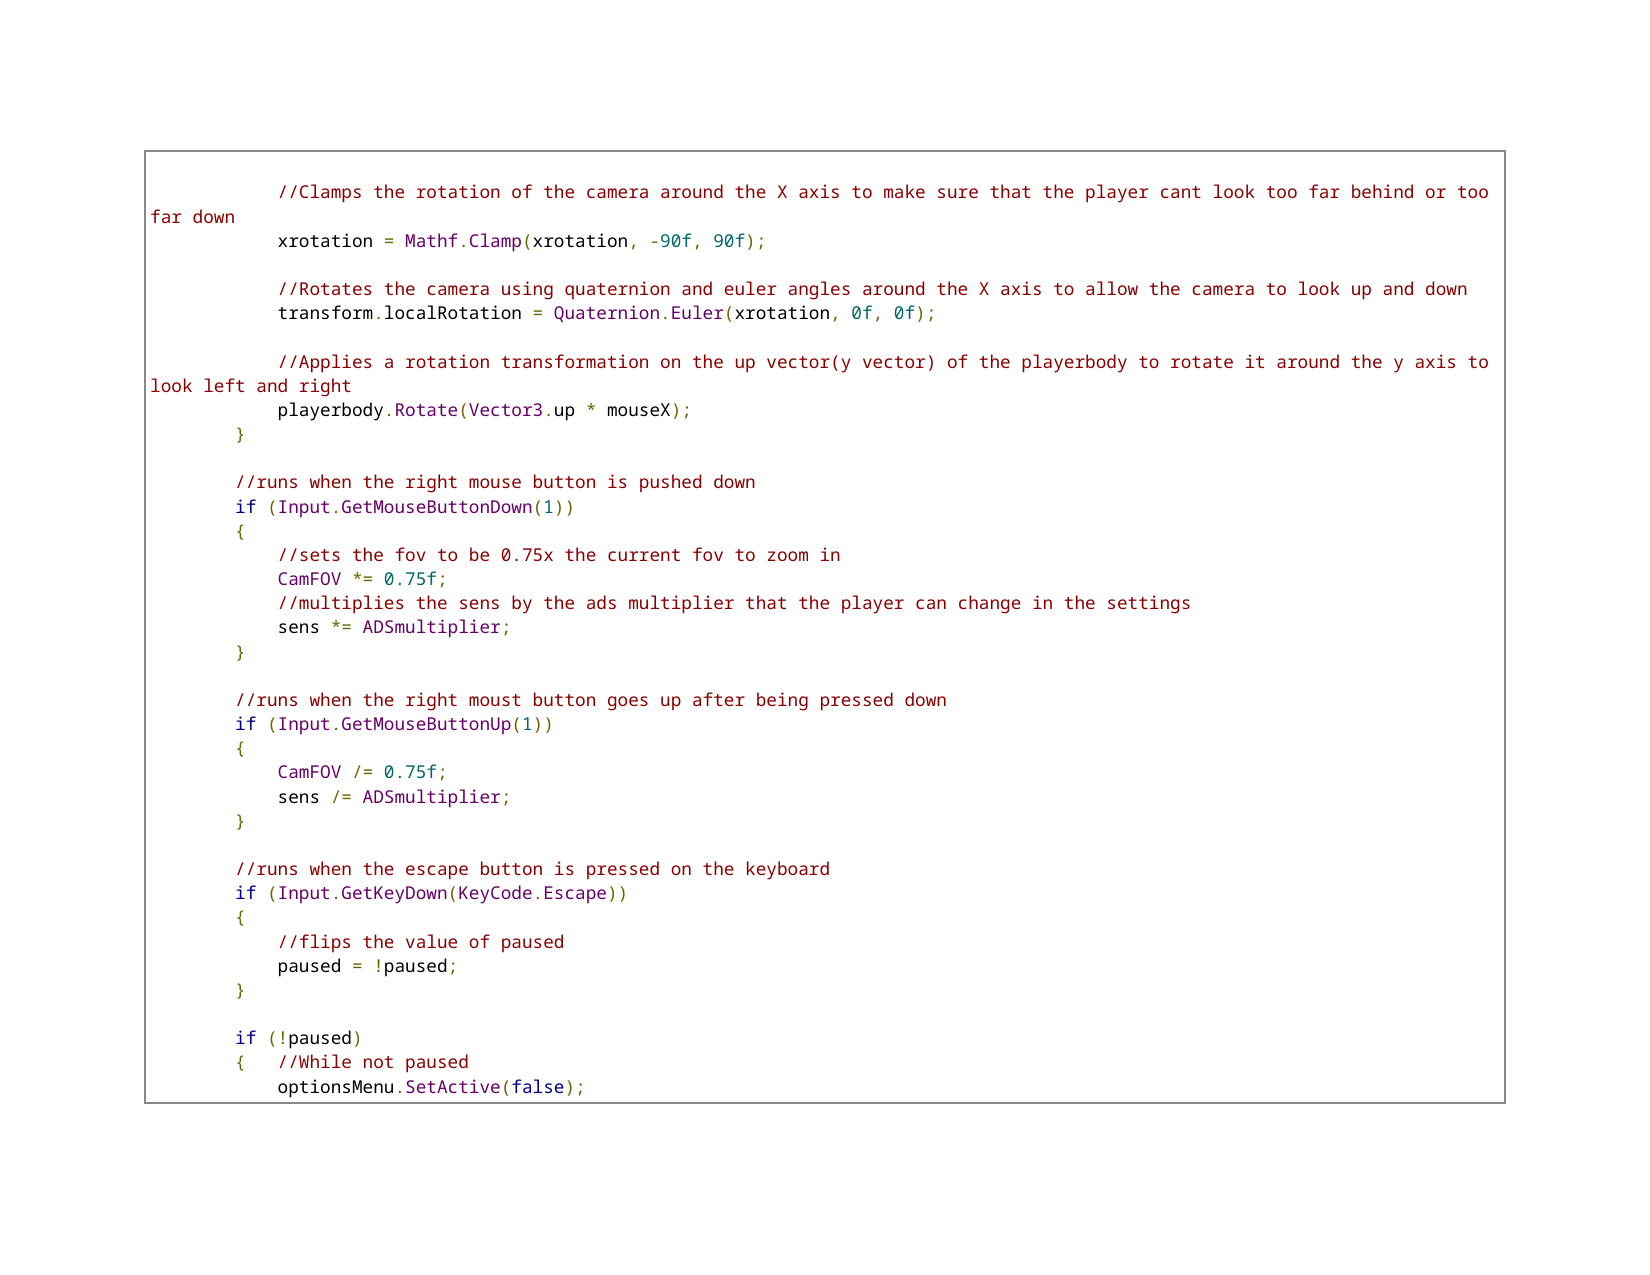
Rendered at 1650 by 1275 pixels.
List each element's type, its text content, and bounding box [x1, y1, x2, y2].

text //runs when the right moust button goes up after being pressed down [150, 687, 1500, 712]
text //sets the fov to be 0.75x the current fov to zoom in [150, 542, 1500, 567]
text } [150, 808, 1500, 832]
text { [150, 518, 1500, 542]
text { [150, 736, 1500, 760]
text //Applies a rotation transformation on the up vector(y vector) of the playerbody to rotate it around the y axis to look left and right [150, 349, 1500, 397]
text //runs when the right mouse button is pushed down [150, 470, 1500, 494]
text //runs when the escape button is pressed on the keyboard [150, 857, 1500, 881]
text sens *= ADSmultiplier; [150, 615, 1500, 639]
text xrotation = Mathf.Clamp(xrotation, -90f, 90f); [150, 228, 1500, 252]
text { //While not paused [150, 1050, 1500, 1068]
text CamFOV /= 0.75f; [150, 760, 1500, 784]
text //multiplies the sens by the ads multiplier that the player can change in the settings [150, 591, 1500, 615]
text CamFOV *= 0.75f; [150, 567, 1500, 591]
text } [150, 977, 1500, 1002]
text { [150, 905, 1500, 929]
text //flips the value of paused [150, 929, 1500, 953]
text if (Input.GetMouseButtonUp(1)) [150, 712, 1500, 736]
text } [150, 422, 1500, 446]
text sens /= ADSmultiplier; [150, 784, 1500, 808]
text //Clamps the rotation of the camera around the X axis to make sure that the player cant look too far behind or too far down [150, 180, 1500, 228]
text if (Input.GetKeyDown(KeyCode.Escape)) [150, 881, 1500, 905]
text } [150, 639, 1500, 663]
text if (!paused) [150, 1026, 1500, 1050]
text playerbody.Rotate(Vector3.up * mouseX); [150, 397, 1500, 422]
text //Rotates the camera using quaternion and euler angles around the X axis to allow the camera to look up and down [150, 277, 1500, 301]
text transform.localRotation = Quaternion.Euler(xrotation, 0f, 0f); [150, 301, 1500, 325]
text if (Input.GetMouseButtonDown(1)) [150, 494, 1500, 518]
text paused = !paused; [150, 953, 1500, 977]
text optionsMenu.SetActive(false); [146, 1068, 1504, 1102]
